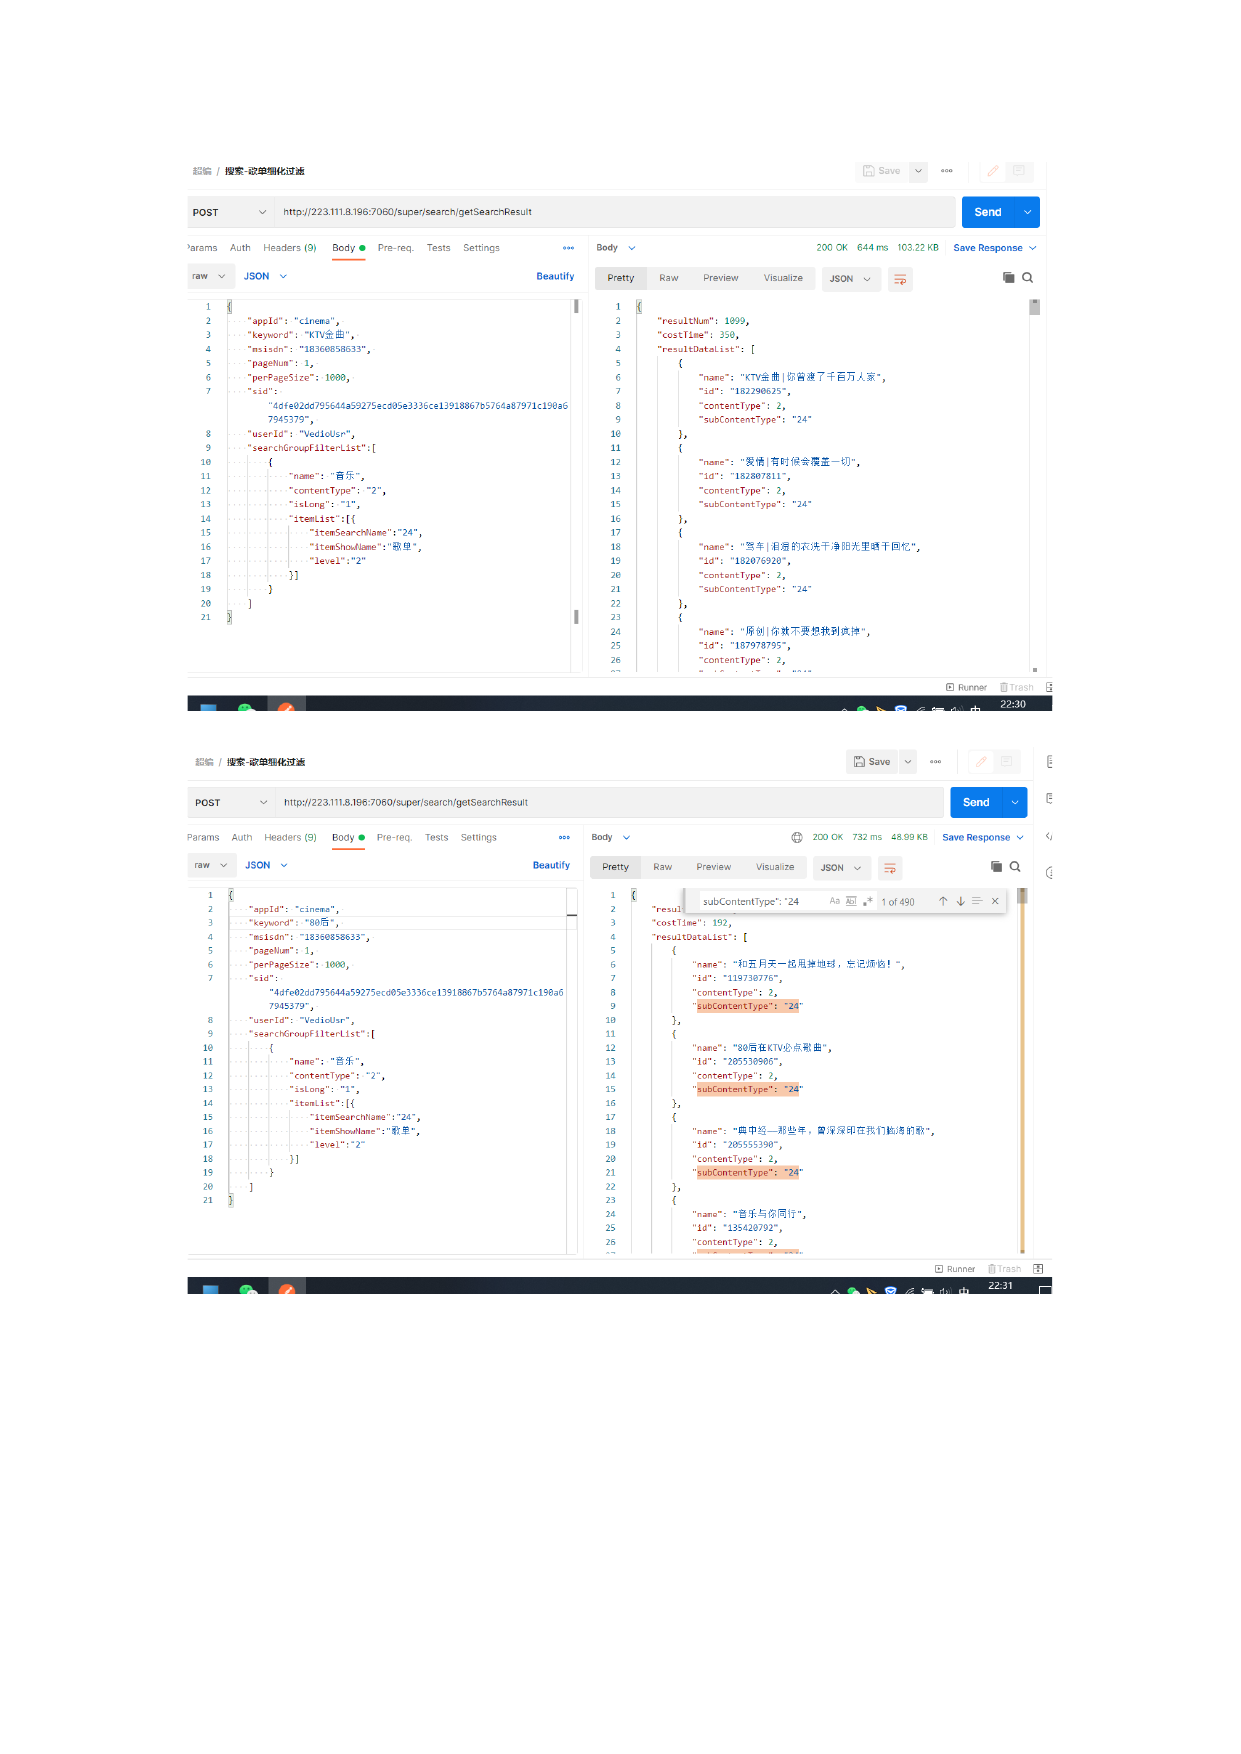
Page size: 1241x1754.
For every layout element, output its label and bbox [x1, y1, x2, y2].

picture [187, 162, 1053, 711]
picture [187, 747, 1053, 1294]
